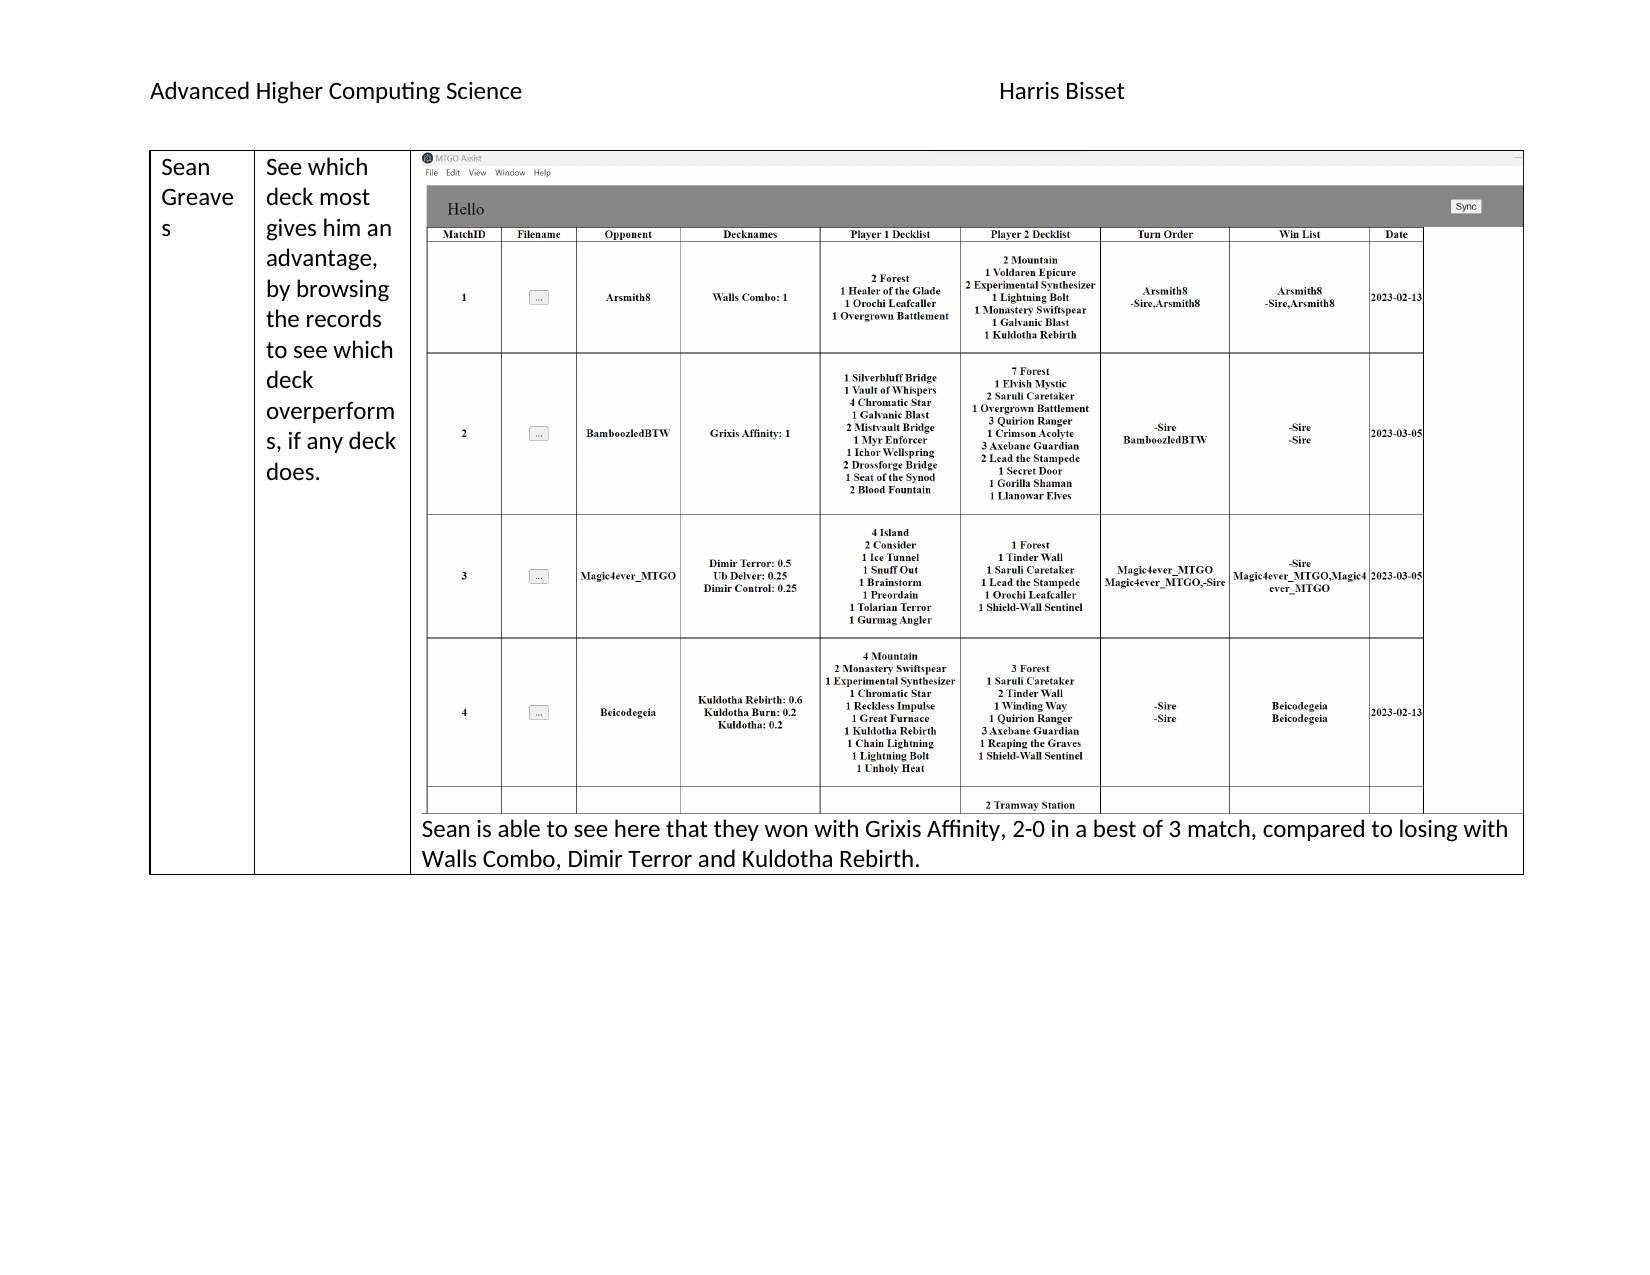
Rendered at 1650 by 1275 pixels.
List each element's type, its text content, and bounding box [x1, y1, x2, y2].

table_cell Sean is able to see here that they won with Grixis Affinity, 2-0 in a best of 3 match, compared to losing with Walls Combo, Dimir Terror and Kuldotha Rebirth. [411, 151, 1523, 874]
table_cell Sean Greaves [151, 151, 254, 874]
picture [421, 151, 1524, 814]
table_cell See which deck most gives him an advantage, by browsing the records to see which deck overperforms, if any deck does. [255, 151, 410, 874]
